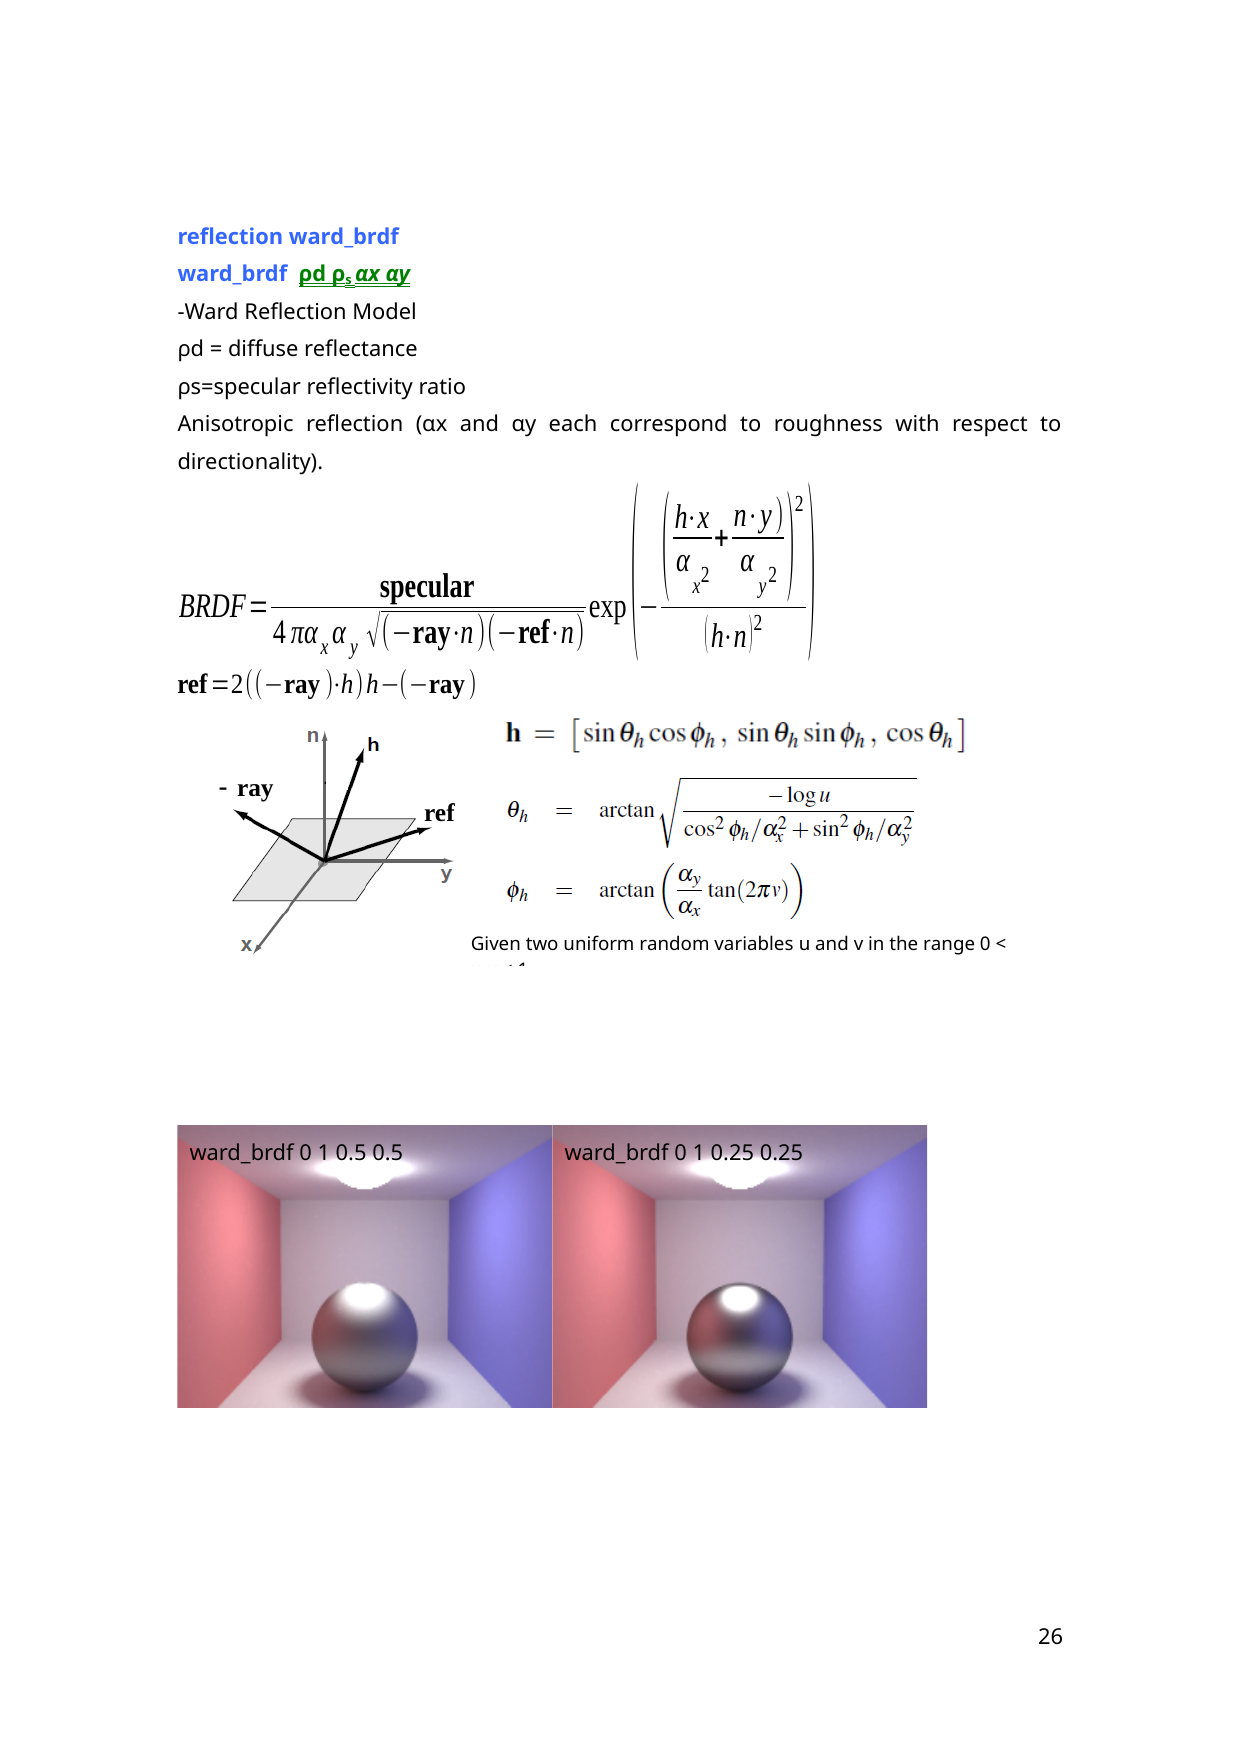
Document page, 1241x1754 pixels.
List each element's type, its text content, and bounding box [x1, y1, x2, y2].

text ρs=specular reflectivity ratio [177, 367, 1063, 404]
picture [177, 1125, 928, 1408]
text -Ward Reflection Model [177, 292, 1063, 329]
picture [473, 938, 478, 949]
text ward_brdf ρd ρs αx αy [177, 254, 1063, 292]
text reflection ward_brdf [177, 217, 1063, 254]
text ρd = diffuse reflectance [177, 329, 1063, 367]
text Anisotropic reflection (αx and αy each correspond to roughness with respect to directionality). [177, 404, 1063, 479]
picture [177, 704, 984, 956]
